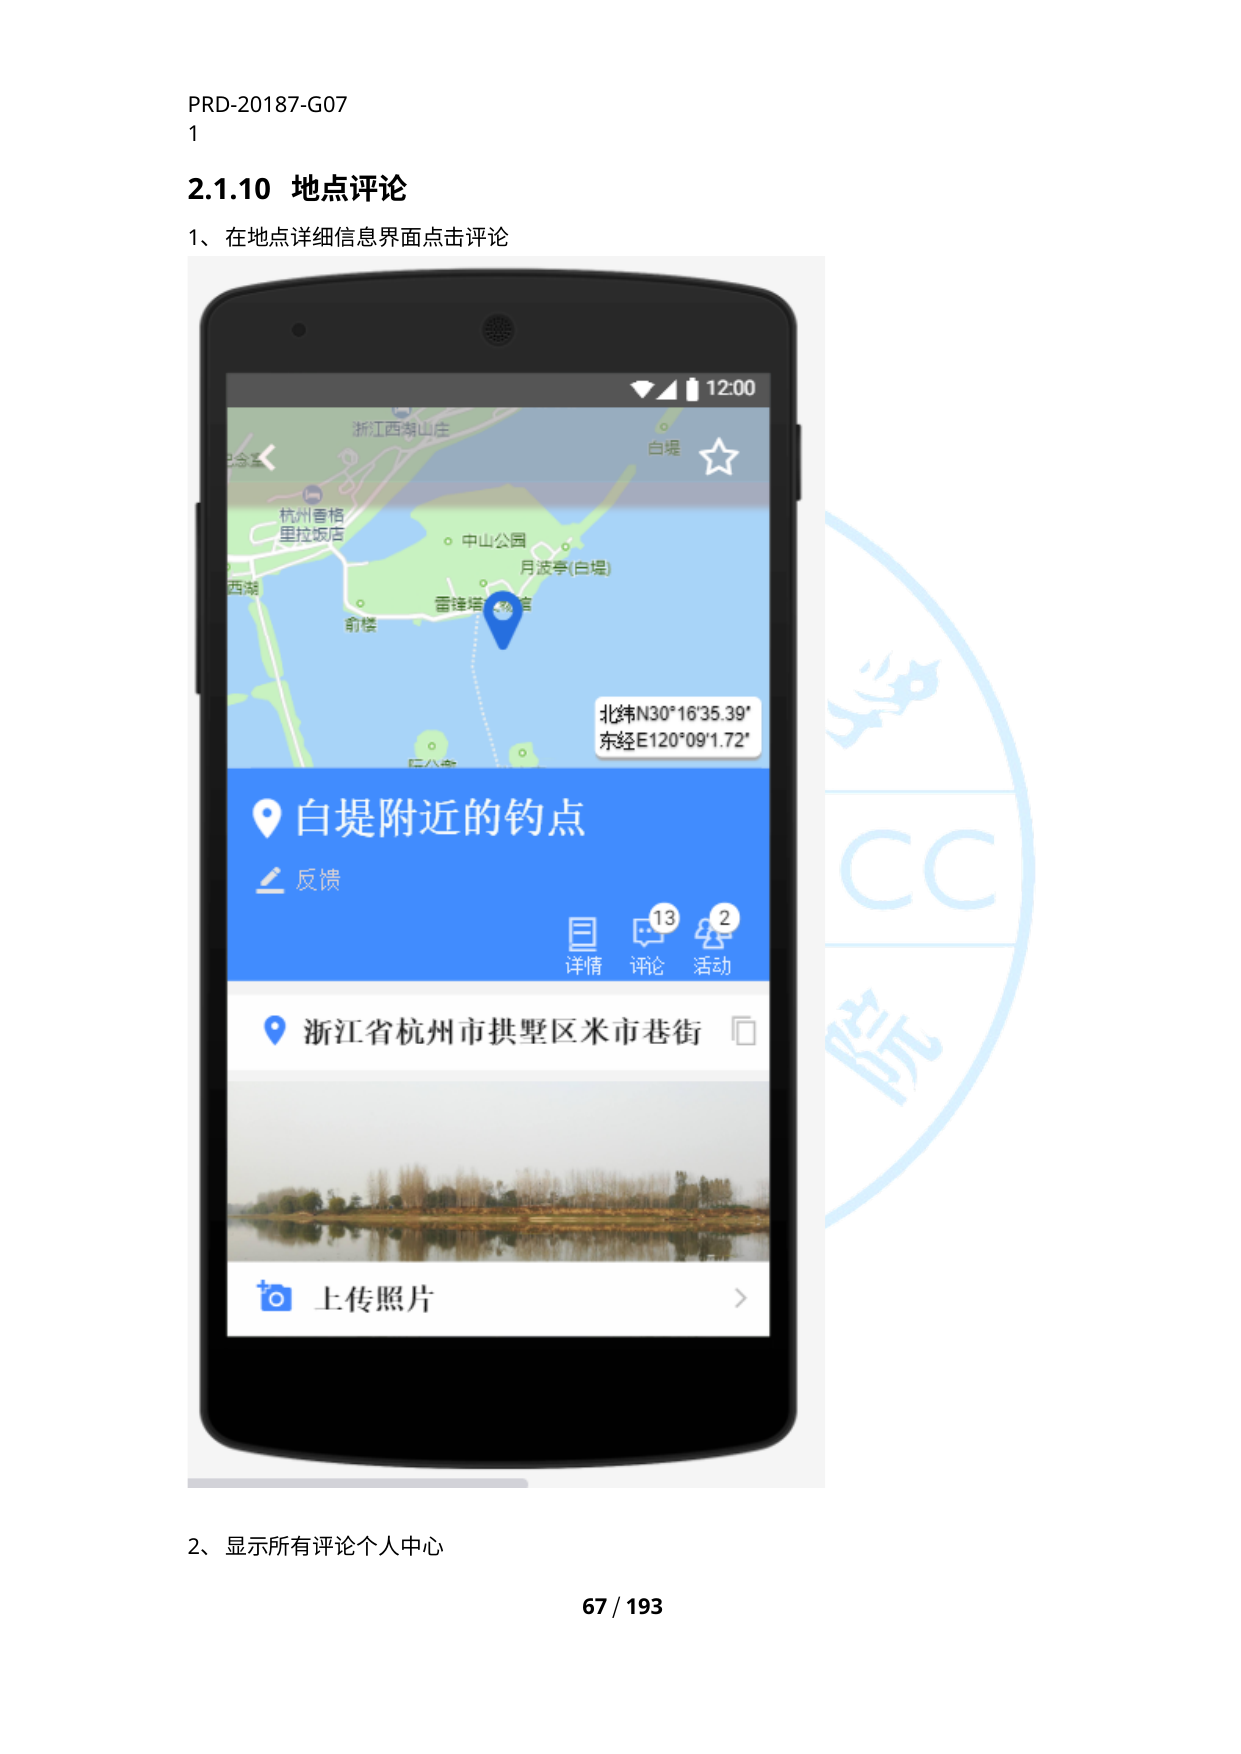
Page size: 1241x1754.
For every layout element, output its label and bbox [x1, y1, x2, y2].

picture [187, 256, 826, 1488]
